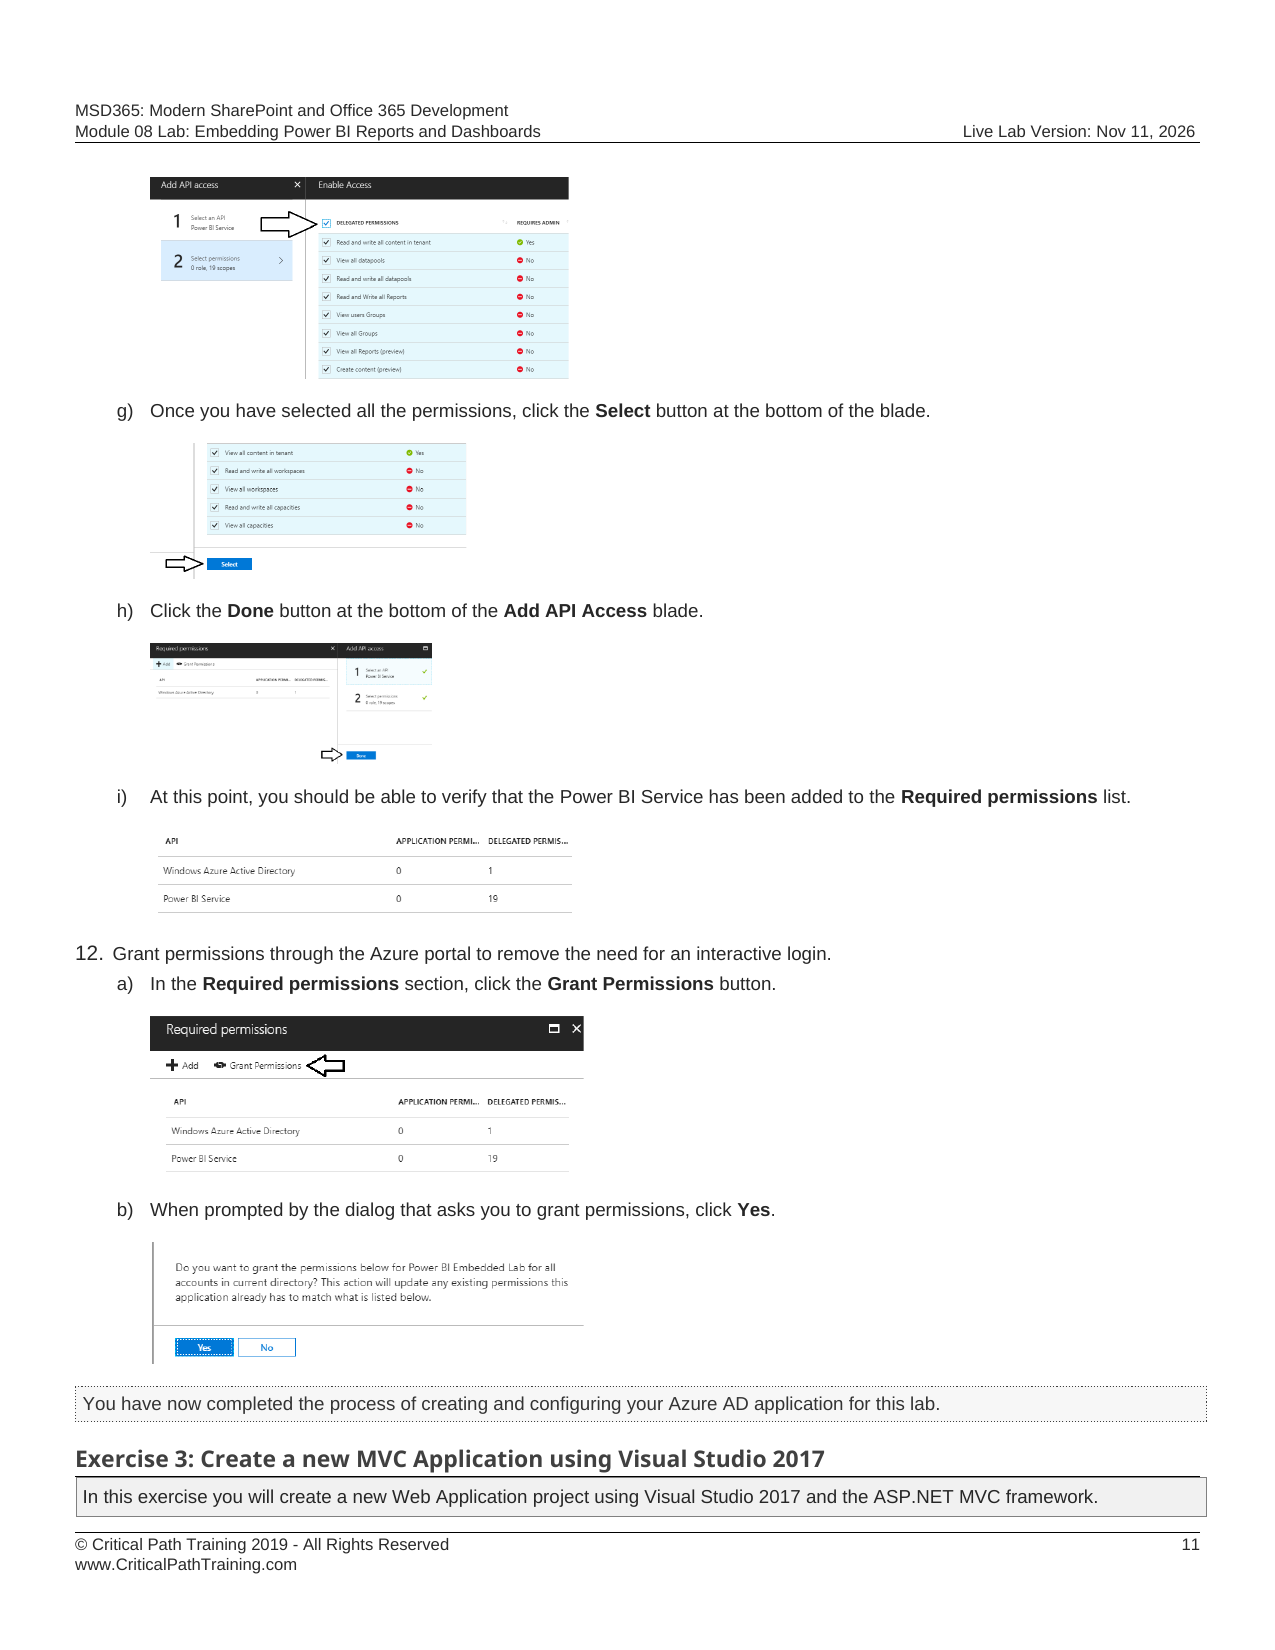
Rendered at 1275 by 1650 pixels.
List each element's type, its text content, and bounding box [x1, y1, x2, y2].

text When prompted by the dialog that asks you to grant permissions, click Yes. [117, 1199, 1200, 1221]
picture [150, 443, 467, 579]
text In the Required permissions section, click the Grant Permissions button. [117, 973, 1200, 995]
picture [150, 829, 587, 919]
picture [150, 1242, 584, 1364]
text In this exercise you will create a new Web Application project using Visual Studio 2017 and the ASP.NET MVC framework. [77, 1478, 1206, 1516]
text You have now completed the process of creating and configuring your Azure AD application for this lab. [75, 1386, 1207, 1422]
picture [150, 177, 569, 379]
text Once you have selected all the permissions, click the Select button at the bottom of the blade. [117, 400, 1200, 422]
picture [150, 1016, 584, 1178]
subtitle Exercise 3: Create a new MVC Application using Visual Studio 2017 [75, 1443, 1200, 1476]
text At this point, you should be able to verify that the Power BI Service has been added to the Required permissions list. [117, 786, 1200, 807]
text Grant permissions through the Azure portal to remove the need for an interactive login. [75, 941, 1200, 965]
text Click the Done button at the bottom of the Add API Access blade. [117, 600, 1200, 622]
picture [150, 643, 432, 764]
